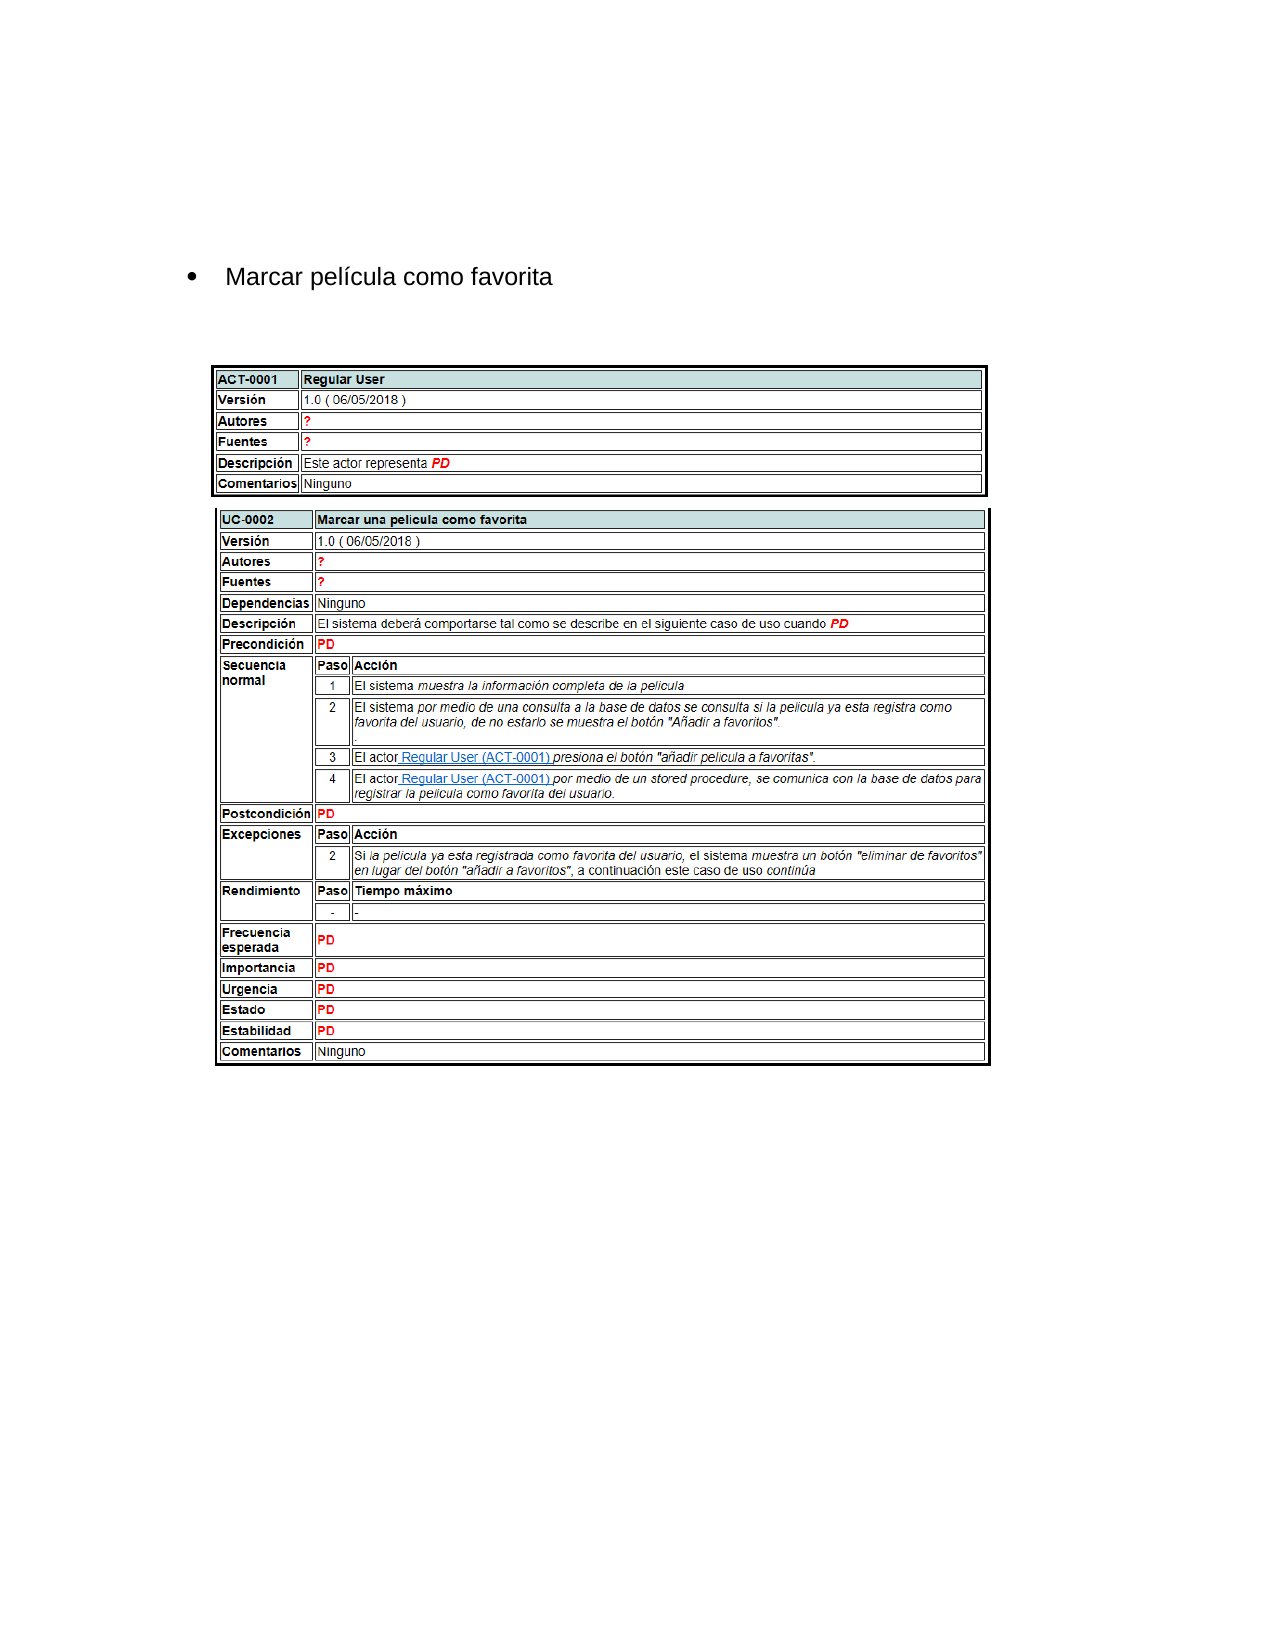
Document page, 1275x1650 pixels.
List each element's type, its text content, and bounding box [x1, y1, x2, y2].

list Marcar película como favorita [188, 262, 1141, 291]
picture [207, 358, 995, 1076]
